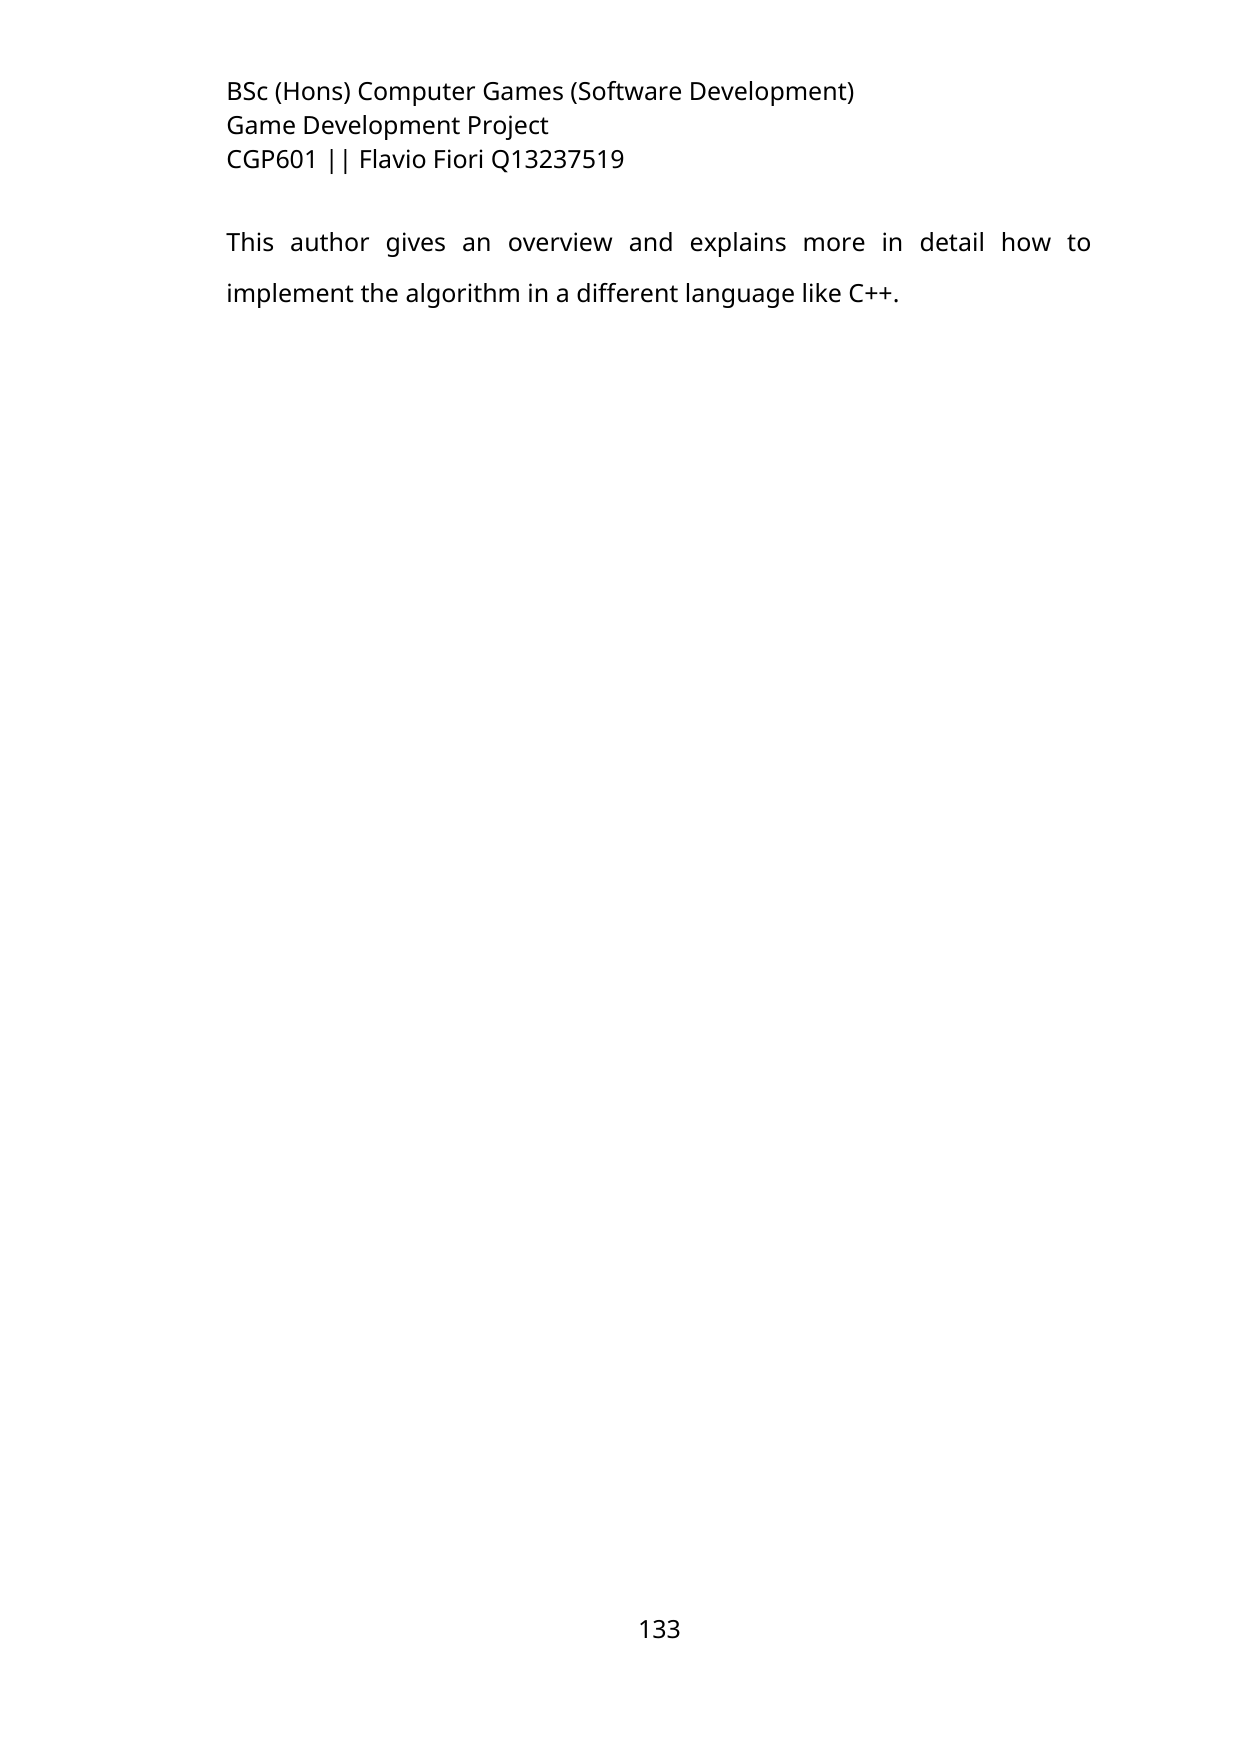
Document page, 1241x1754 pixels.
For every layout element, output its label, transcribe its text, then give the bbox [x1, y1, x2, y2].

text This author gives an overview and explains more in detail how to implement the algorithm in a different language like C++. [226, 224, 1092, 309]
